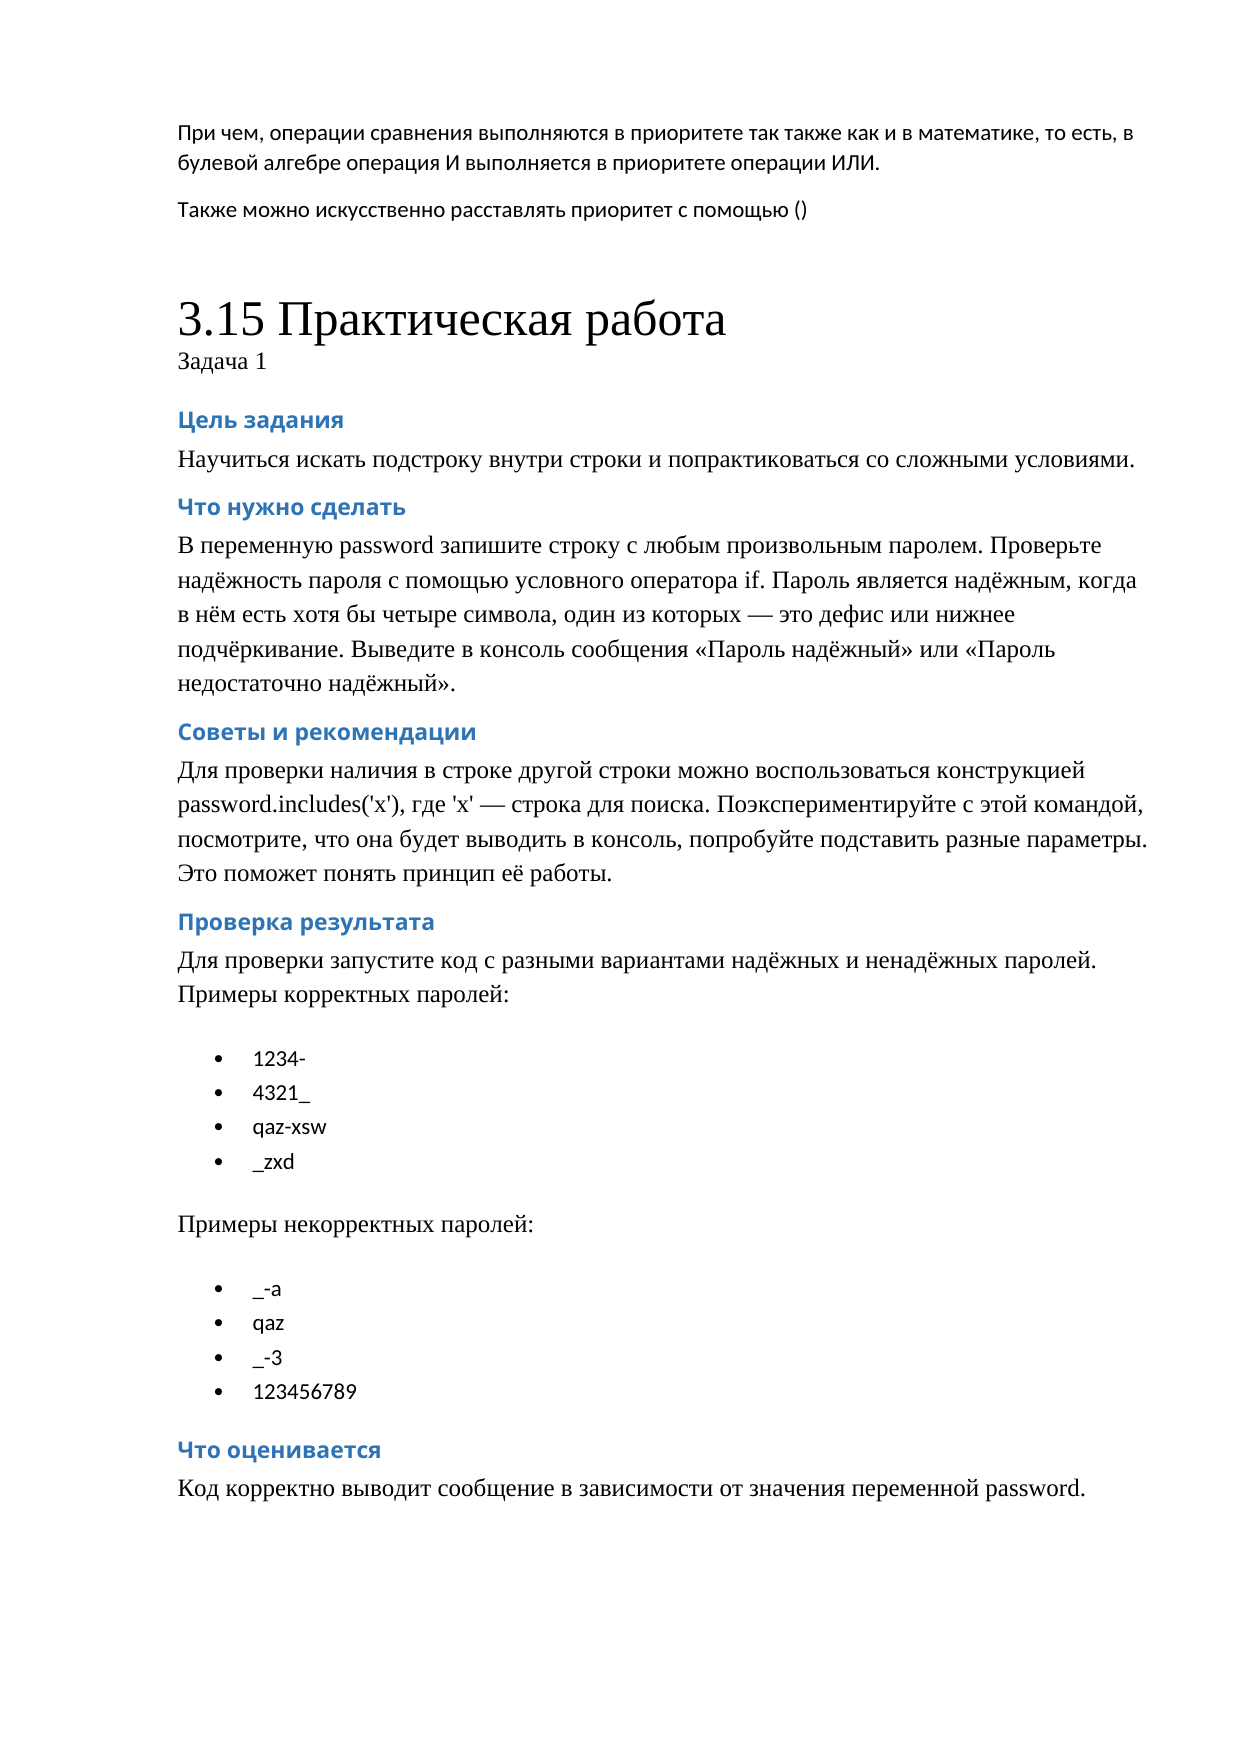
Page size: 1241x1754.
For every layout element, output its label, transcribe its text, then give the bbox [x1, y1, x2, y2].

list _zxd [215, 1140, 1152, 1175]
subtitle Что нужно сделать [177, 491, 1152, 522]
text Для проверки запустите код с разными вариантами надёжных и ненадёжных паролей. Примеры корректных паролей: [177, 939, 1152, 1008]
text При чем, операции сравнения выполняются в приоритете так также как и в математике, то есть, в булевой алгебре операция И выполняется в приоритете операции ИЛИ. [177, 118, 1152, 176]
text Код корректно выводит сообщение в зависимости от значения переменной password. [177, 1468, 1152, 1502]
text Научиться искать подстроку внутри строки и попрактиковаться со сложными условиями. [177, 438, 1152, 472]
subtitle Цель задания [177, 404, 1152, 436]
list _-3 [215, 1336, 1152, 1371]
subtitle Задача 1 [177, 346, 1152, 375]
list 1234- [215, 1037, 1152, 1072]
subtitle Что оценивается [177, 1434, 1152, 1465]
list 4321_ [215, 1072, 1152, 1106]
list qaz [215, 1302, 1152, 1336]
list _-a [215, 1267, 1152, 1302]
subtitle Проверка результата [177, 906, 1152, 937]
subtitle Советы и рекомендации [177, 716, 1152, 747]
subtitle 3.15 Практическая работа [177, 289, 1152, 346]
text Также можно искусственно расставлять приоритет с помощью () [177, 195, 1152, 223]
list 123456789 [215, 1371, 1152, 1405]
text В переменную password запишите строку с любым произвольным паролем. Проверьте надёжность пароля с помощью условного оператора if. Пароль является надёжным, когда в нём есть хотя бы четыре символа, один из которых — это дефис или нижнее подчёркивание. Выведите в консоль сообщения «Пароль надёжный» или «Пароль недостаточно надёжный». [177, 525, 1152, 697]
text Примеры некорректных паролей: [177, 1204, 1152, 1238]
list qaz-xsw [215, 1106, 1152, 1140]
text Для проверки наличия в строке другой строки можно воспользоваться конструкцией password.includes('x'), где 'x' — строка для поиска. Поэкспериментируйте с этой командой, посмотрите, что она будет выводить в консоль, попробуйте подставить разные параметры. Это поможет понять принцип её работы. [177, 749, 1152, 887]
